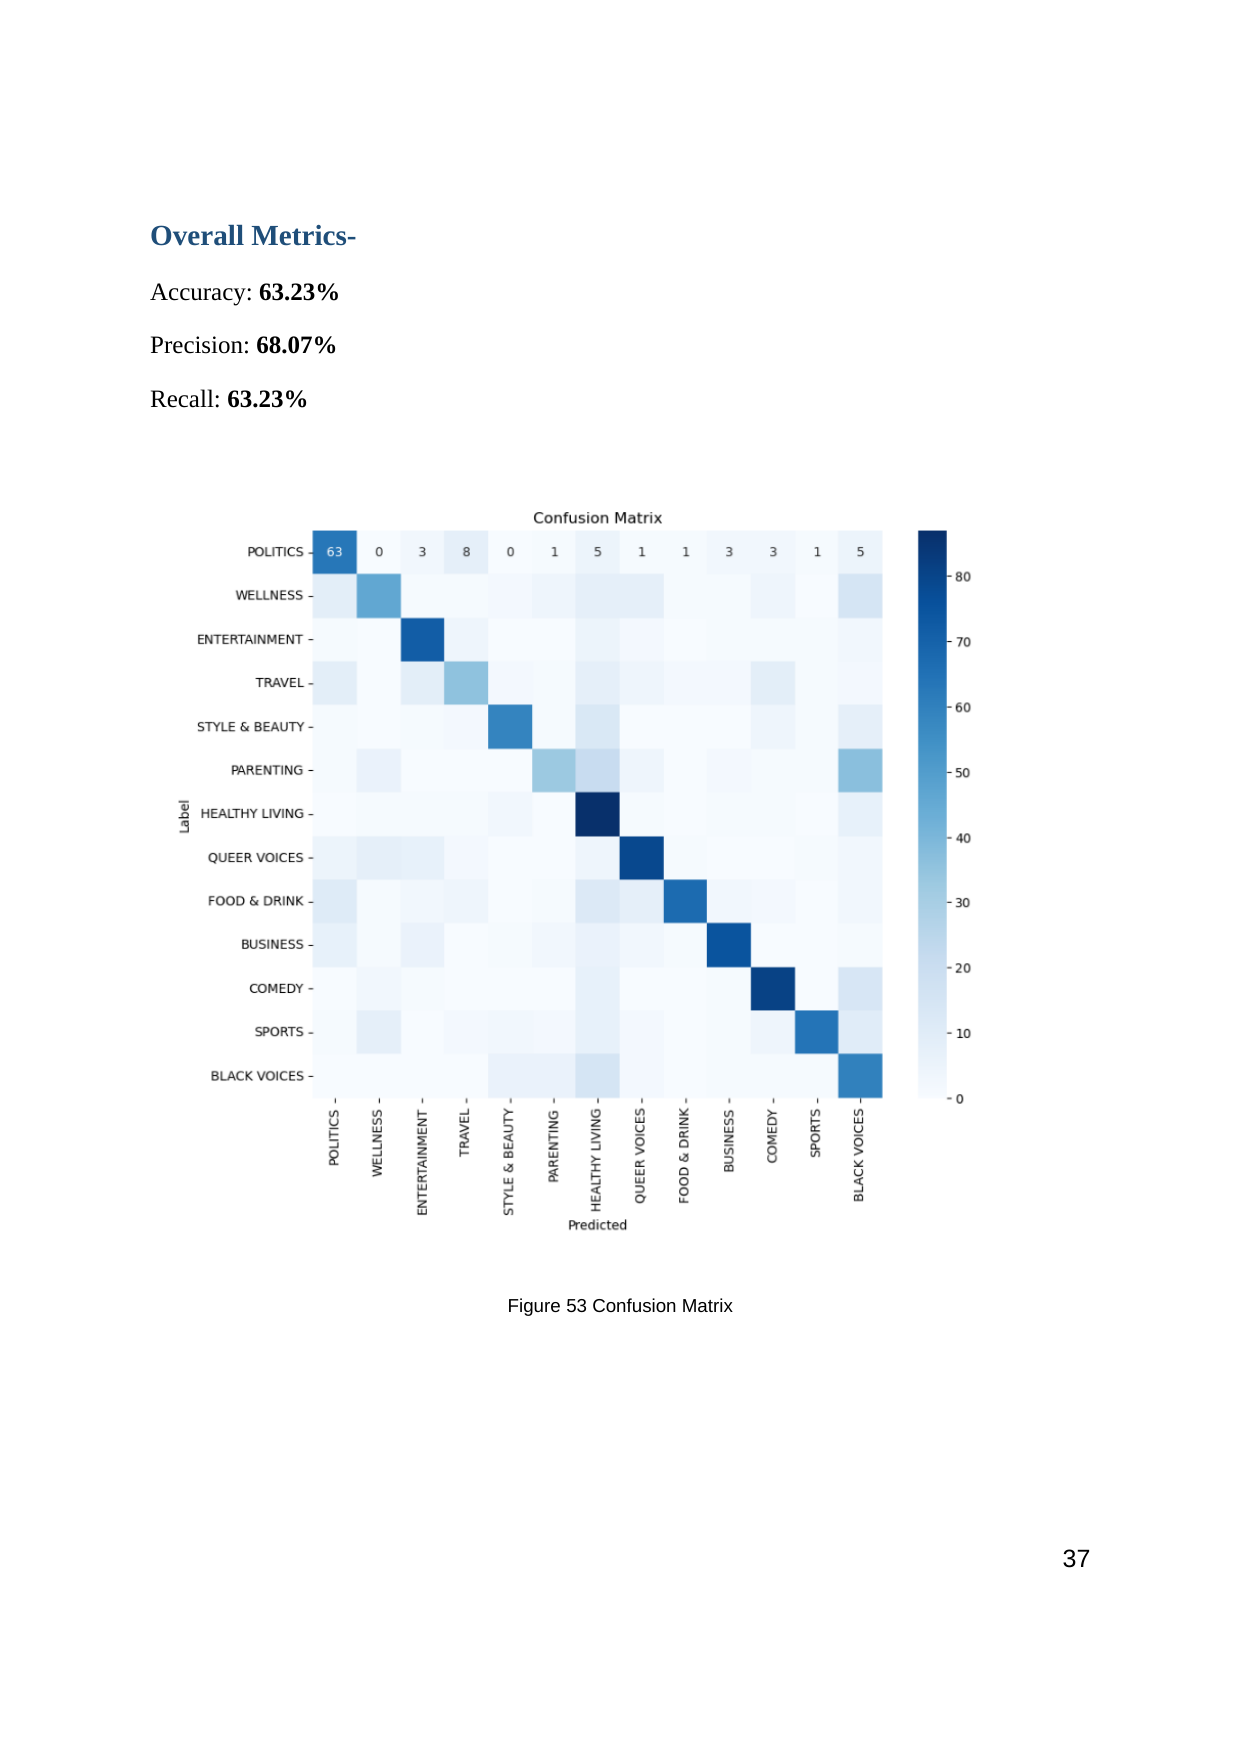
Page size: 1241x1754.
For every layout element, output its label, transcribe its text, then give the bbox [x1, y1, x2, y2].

text Accuracy: 63.23% [150, 277, 1090, 305]
picture [150, 506, 1091, 1256]
text Overall Metrics- [150, 218, 1090, 252]
text Recall: 63.23% [150, 384, 1090, 413]
text Precision: 68.07% [150, 330, 1090, 359]
